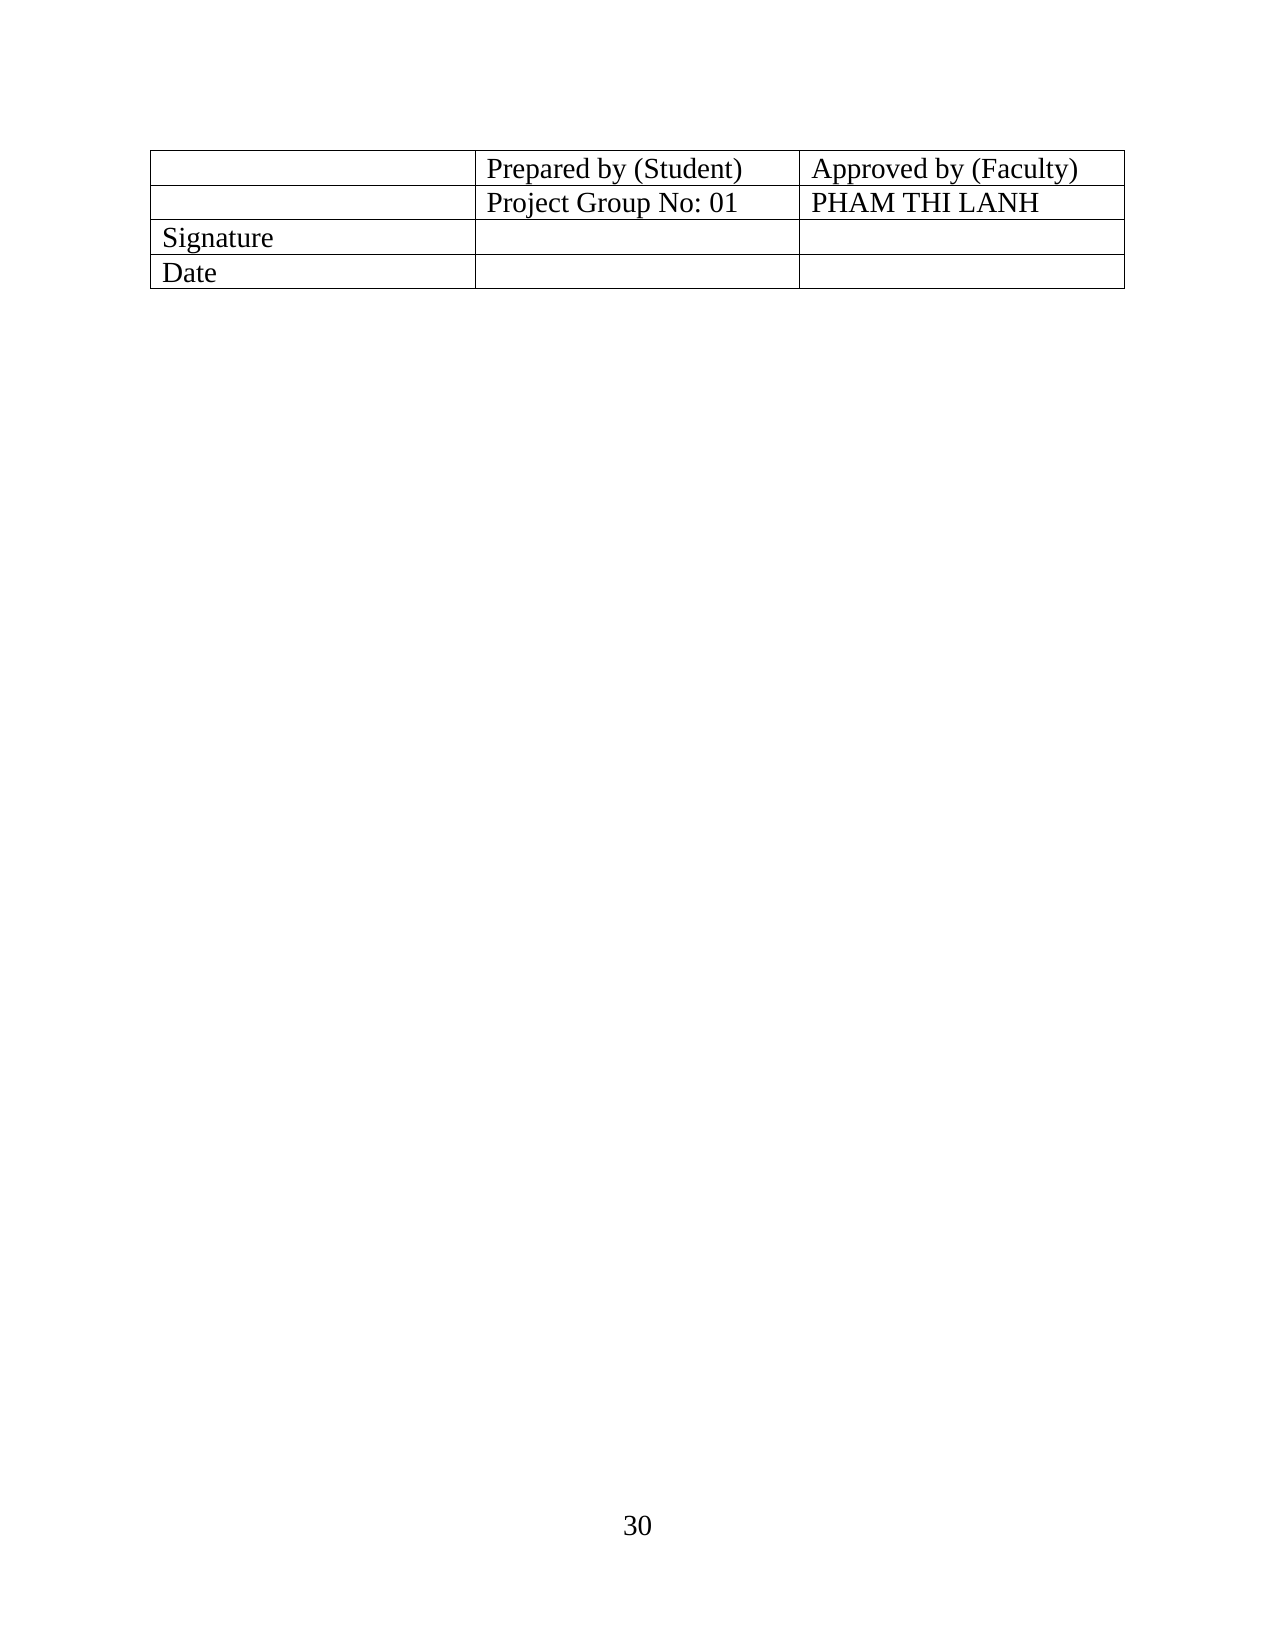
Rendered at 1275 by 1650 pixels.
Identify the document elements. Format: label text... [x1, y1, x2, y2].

table_cell Signature [151, 220, 475, 254]
table_cell [800, 255, 1124, 288]
table_header Approved by (Faculty) [800, 151, 1124, 184]
table_cell Project Group No: 01 [476, 186, 799, 219]
table_cell [476, 220, 799, 254]
table_cell [151, 186, 475, 219]
table_cell PHAM THI LANH [800, 186, 1124, 219]
table_cell [476, 255, 799, 288]
table_cell [800, 220, 1124, 254]
table_header [151, 151, 475, 184]
table_header Prepared by (Student) [476, 151, 799, 184]
table_cell Date [151, 255, 475, 288]
